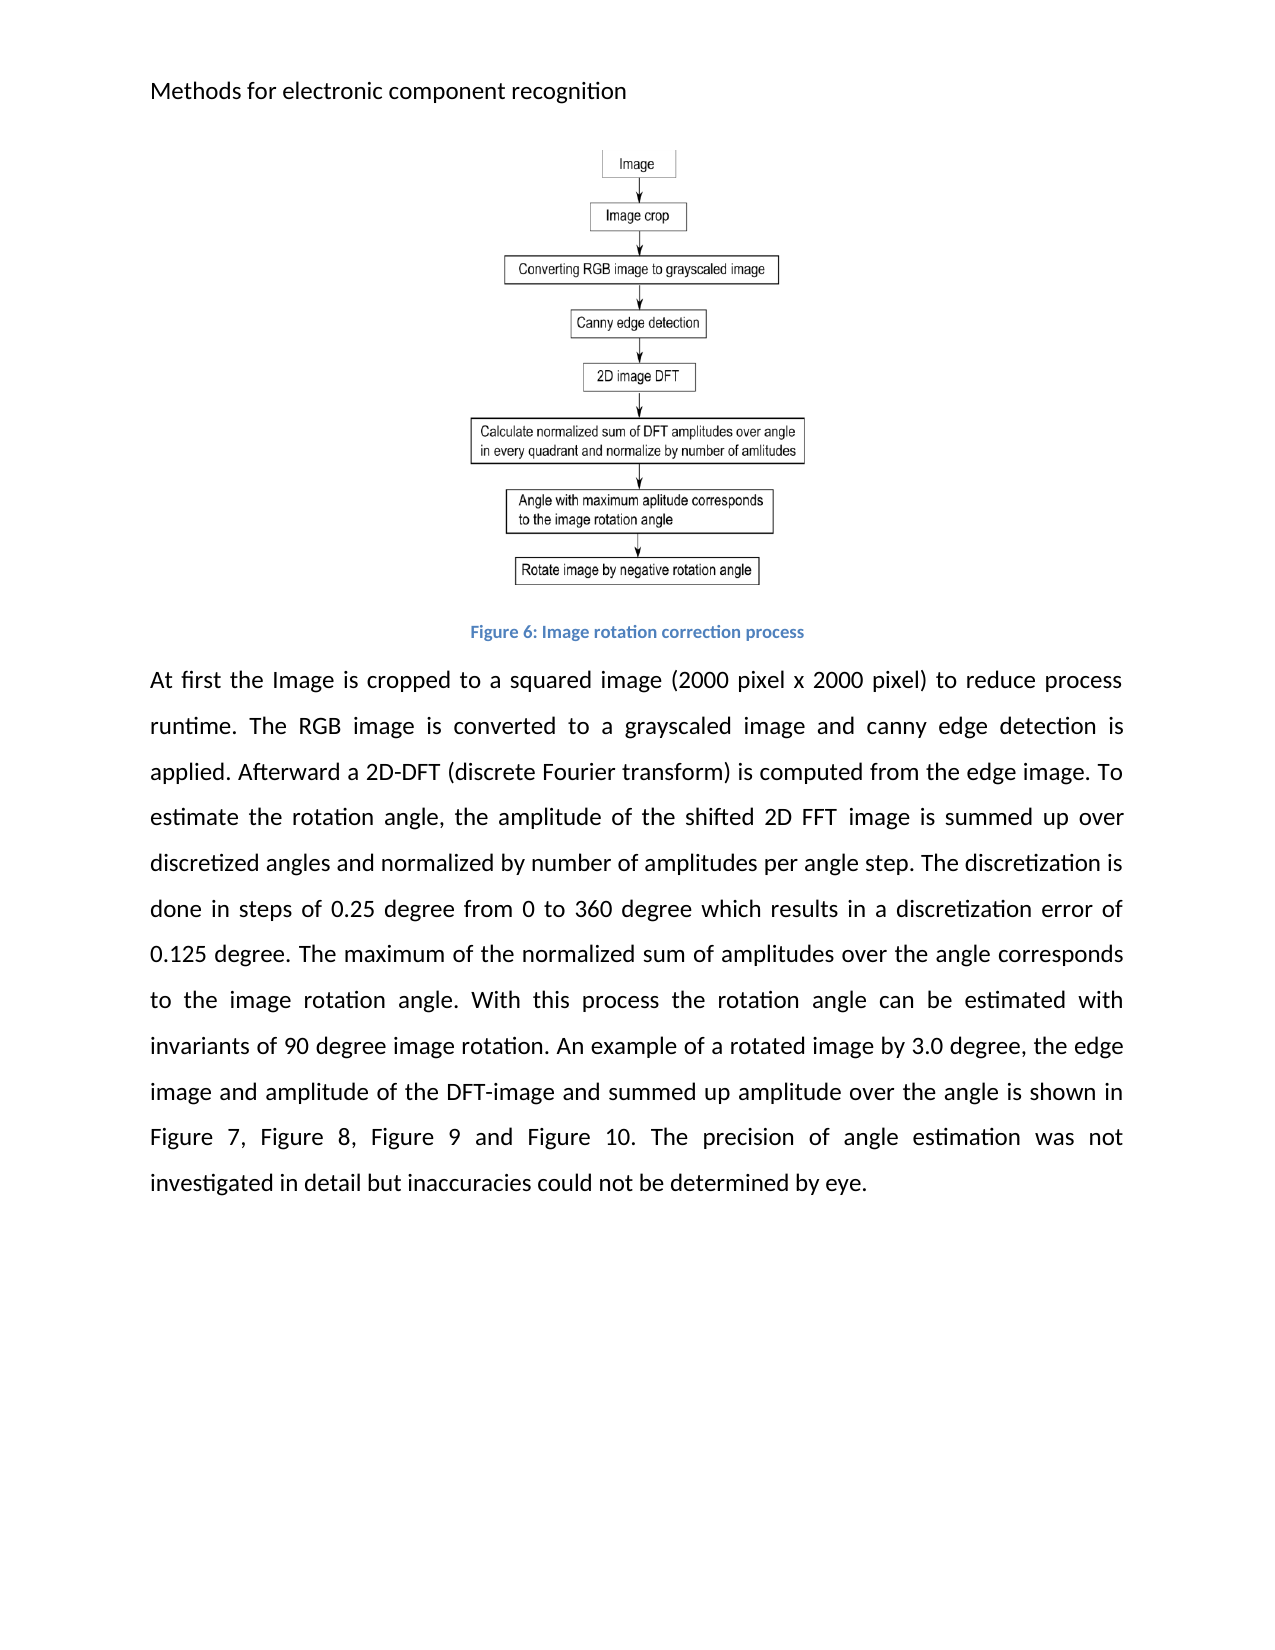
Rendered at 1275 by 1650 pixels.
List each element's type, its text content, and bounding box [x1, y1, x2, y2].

picture [470, 150, 805, 585]
text At first the Image is cropped to a squared image (2000 pixel x 2000 pixel) to reduce process runtime. The RGB image is converted to a grayscaled image and canny edge detection is applied. Afterward a 2D-DFT (discrete Fourier transform) is computed from the edge image. To estimate the rotation angle, the amplitude of the shifted 2D FFT image is summed up over discretized angles and normalized by number of amplitudes per angle step. The discretization is done in steps of 0.25 degree from 0 to 360 degree which results in a discretization error of 0.125 degree. The maximum of the normalized sum of amplitudes over the angle corresponds to the image rotation angle. With this process the rotation angle can be estimated with invariants of 90 degree image rotation. An example of a rotated image by 3.0 degree, the edge image and amplitude of the DFT-image and summed up amplitude over the angle is shown in Figure 7, Figure 8, Figure 9 and Figure 10. The precision of angle estimation was not investigated in detail but inaccuracies could not be determined by eye. [150, 664, 1125, 1198]
